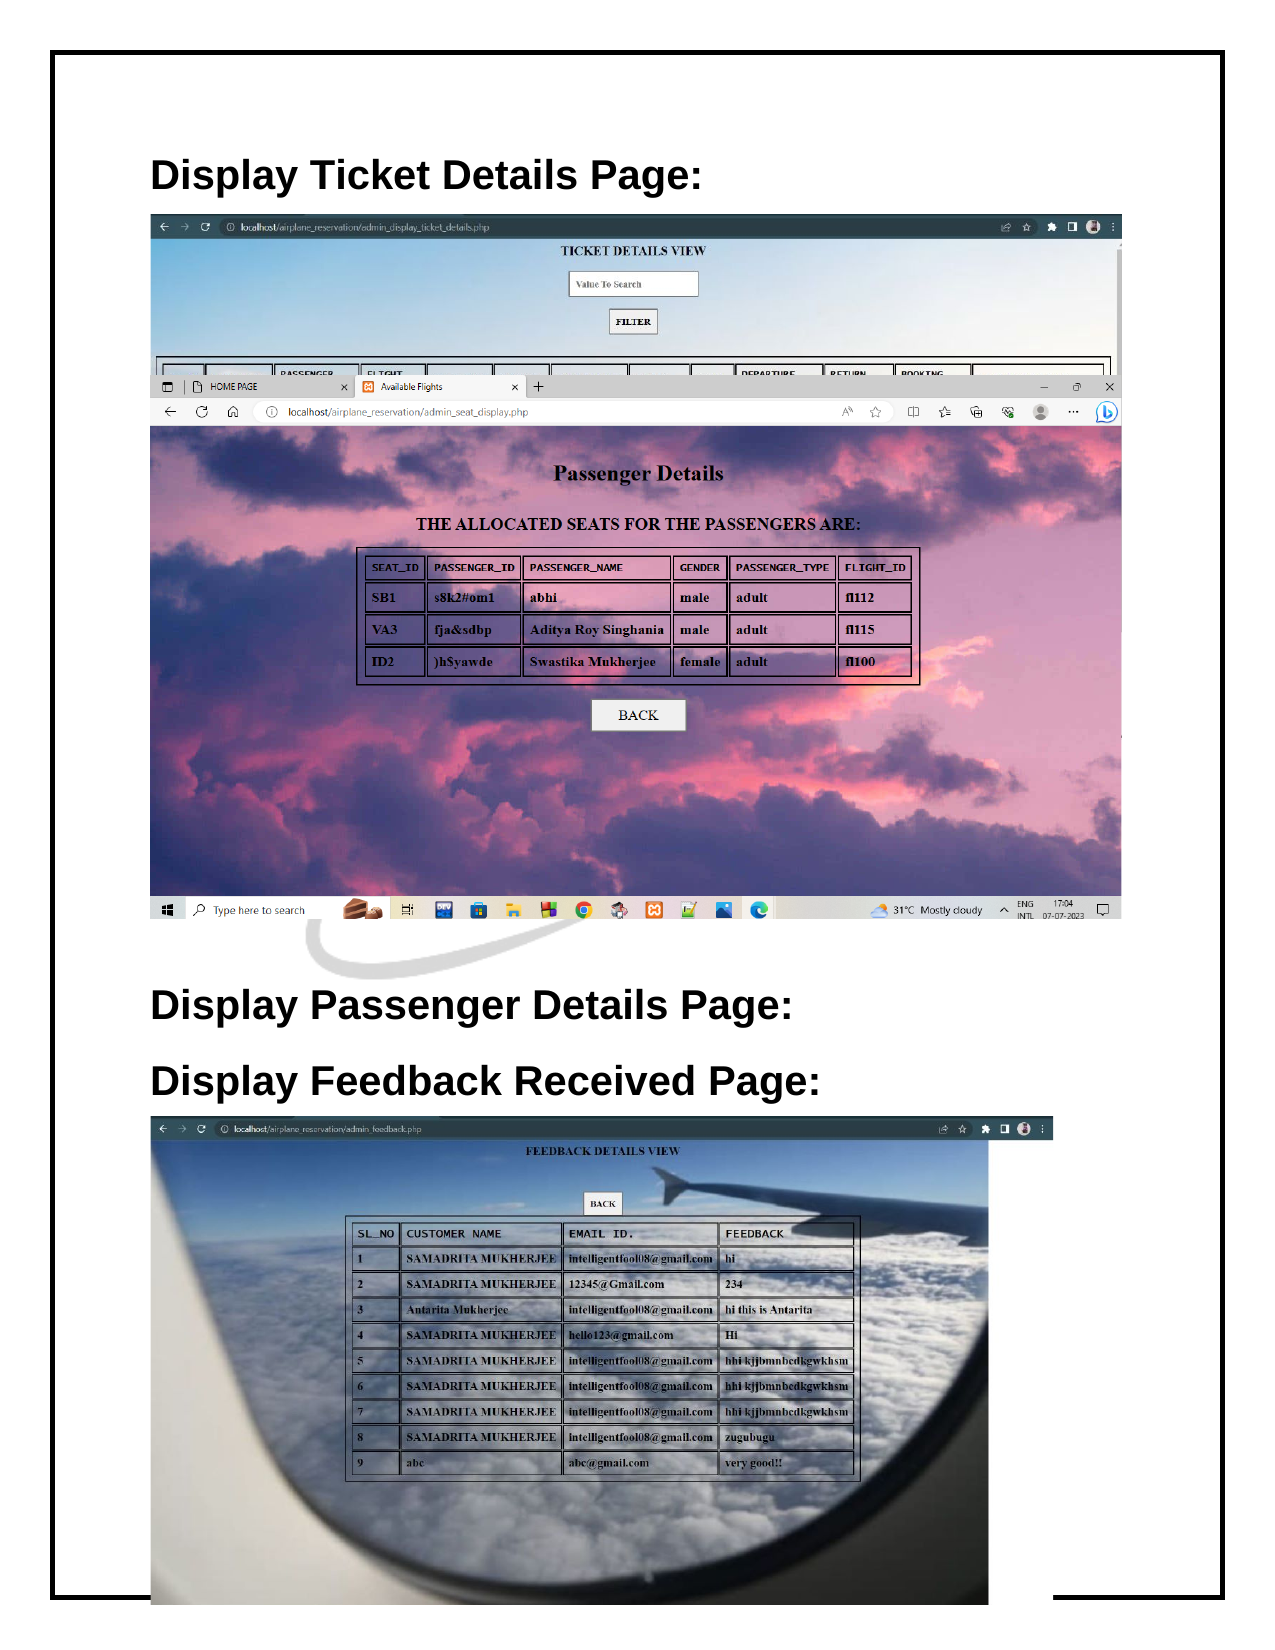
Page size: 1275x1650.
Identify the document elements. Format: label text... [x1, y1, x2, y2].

picture [150, 214, 1122, 919]
text Display Ticket Details Page: [150, 150, 1125, 198]
picture [150, 1128, 1054, 1616]
text Display Feedback Received Page: [150, 1068, 1125, 1116]
